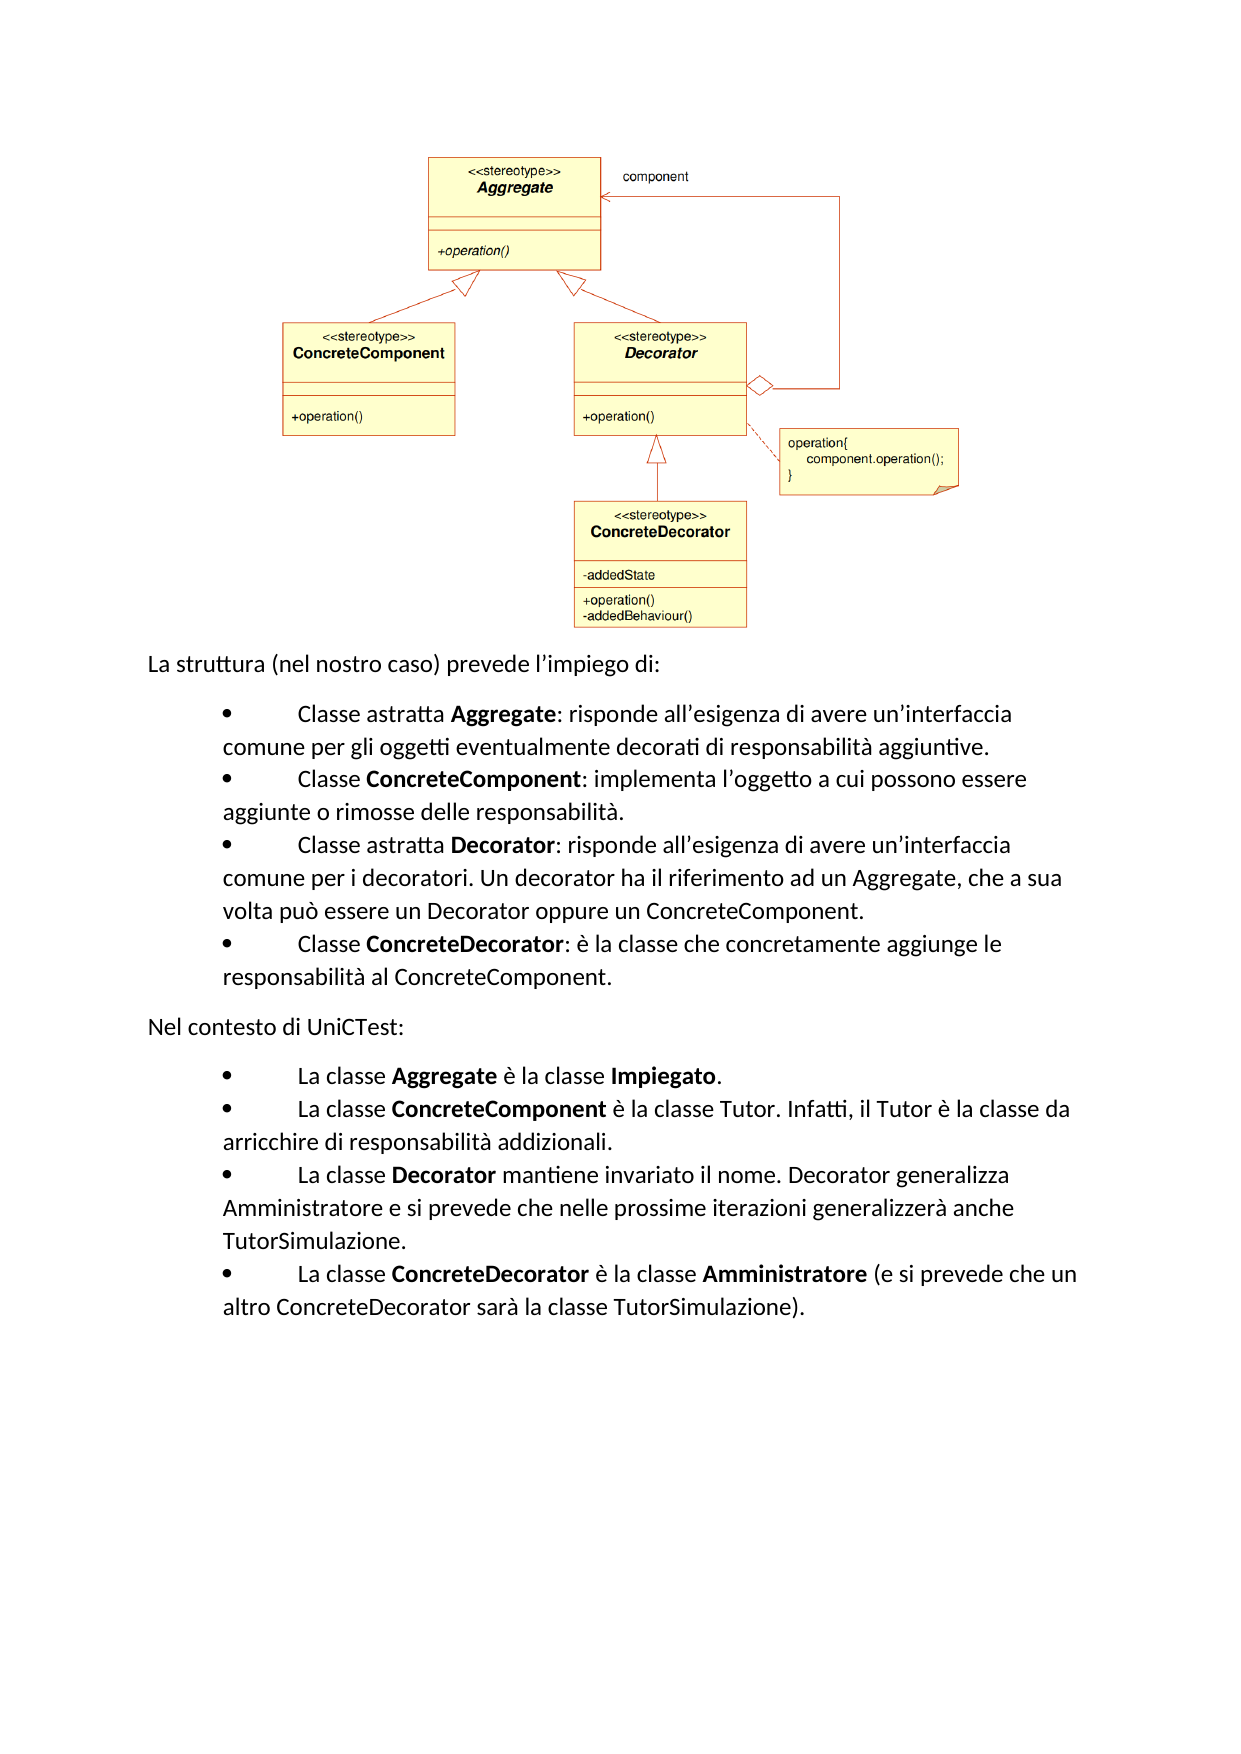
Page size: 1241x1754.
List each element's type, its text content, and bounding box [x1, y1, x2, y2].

list Classe astratta Decorator: risponde all’esigenza di avere un’interfaccia comune per i decoratori. Un decorator ha il riferimento ad un Aggregate, che a sua volta può essere un Decorator oppure un ConcreteComponent. [223, 829, 1093, 926]
picture [266, 147, 974, 629]
text La struttura (nel nostro caso) prevede l’impiego di: [148, 648, 1093, 679]
list La classe Decorator mantiene invariato il nome. Decorator generalizza Amministratore e si prevede che nelle prossime iterazioni generalizzerà anche TutorSimulazione. [223, 1159, 1093, 1255]
list La classe ConcreteComponent è la classe Tutor. Infatti, il Tutor è la classe da arricchire di responsabilità addizionali. [223, 1093, 1093, 1157]
list Classe ConcreteDecorator: è la classe che concretamente aggiunge le responsabilità al ConcreteComponent. [223, 928, 1093, 992]
text Nel contesto di UniCTest: [148, 1011, 1093, 1041]
list La classe Aggregate è la classe Impiegato. [223, 1060, 1093, 1091]
list Classe astratta Aggregate: risponde all’esigenza di avere un’interfaccia comune per gli oggetti eventualmente decorati di responsabilità aggiuntive. [223, 698, 1093, 761]
list La classe ConcreteDecorator è la classe Amministratore (e si prevede che un altro ConcreteDecorator sarà la classe TutorSimulazione). [223, 1258, 1093, 1321]
list Classe ConcreteComponent: implementa l’oggetto a cui possono essere aggiunte o rimosse delle responsabilità. [223, 763, 1093, 827]
